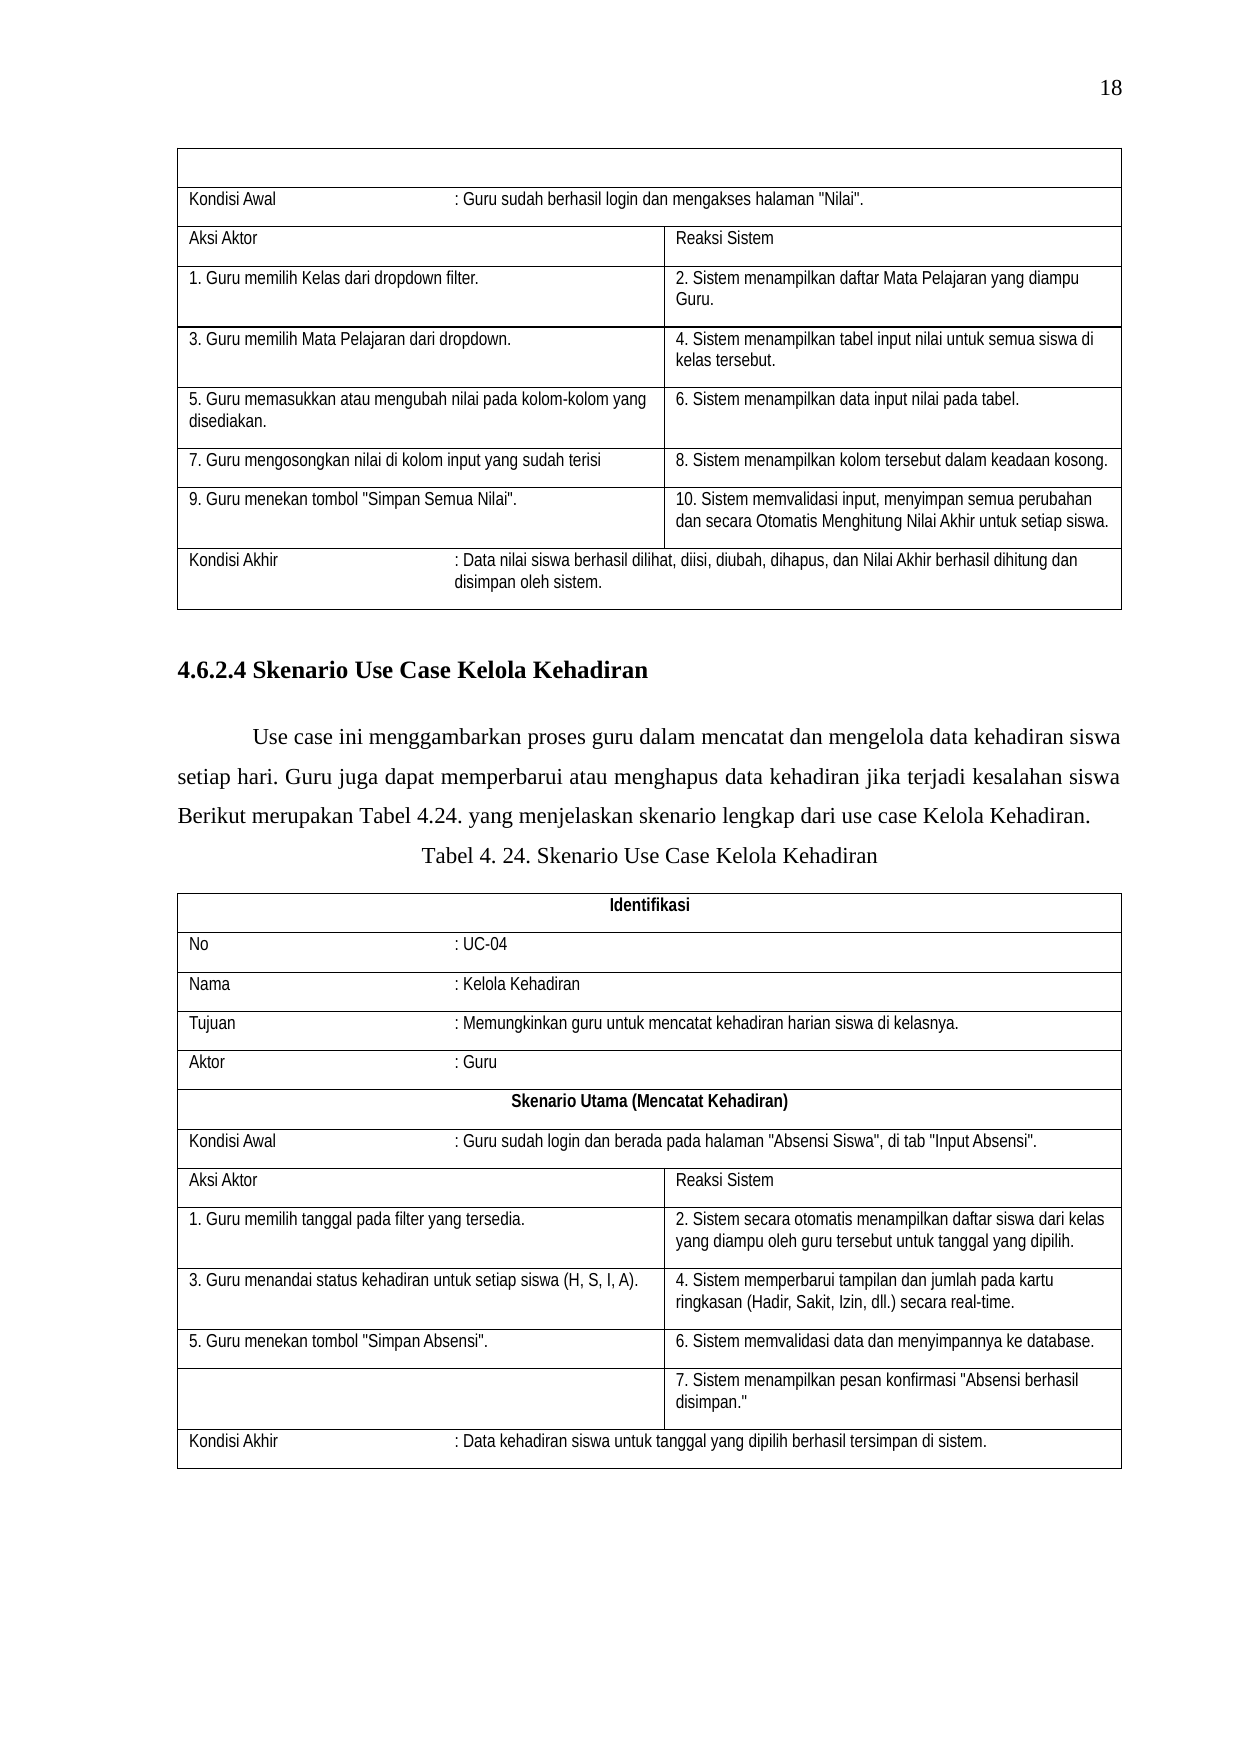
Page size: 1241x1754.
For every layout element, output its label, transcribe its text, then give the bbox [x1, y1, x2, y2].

table_cell 10. Sistem memvalidasi input, menyimpan semua perubahan dan secara Otomatis Menghitung Nilai Akhir untuk setiap siswa. [665, 488, 1121, 548]
table_cell 2. Sistem menampilkan daftar Mata Pelajaran yang diampu Guru. [665, 267, 1121, 326]
table_cell Kondisi Akhir [178, 1430, 443, 1468]
table_cell 8. Sistem menampilkan kolom tersebut dalam keadaan kosong. [665, 449, 1121, 487]
table_cell Tujuan [178, 1012, 443, 1050]
table_cell 7. Sistem menampilkan pesan konfirmasi "Absensi berhasil disimpan." [665, 1369, 1121, 1429]
table_cell Kondisi Awal [178, 1130, 443, 1168]
table_cell : Kelola Kehadiran [443, 973, 1121, 1011]
table_cell 1. Guru memilih tanggal pada filter yang tersedia. [178, 1208, 664, 1268]
table_cell Skenario Utama (Mencatat Kehadiran) [178, 1090, 1121, 1129]
table_cell Kondisi Awal [178, 188, 443, 226]
table_cell 3. Guru memilih Mata Pelajaran dari dropdown. [178, 328, 664, 387]
table_cell Aksi Aktor [178, 1169, 664, 1207]
text Use case ini menggambarkan proses guru dalam mencatat dan mengelola data kehadiran siswa setiap hari. Guru juga dapat memperbarui atau menghapus data kehadiran jika terjadi kesalahan siswa Berikut merupakan Tabel 4.24. yang menjelaskan skenario lengkap dari use case Kelola Kehadiran. [177, 723, 1122, 828]
text Tabel 4. 24. Skenario Use Case Kelola Kehadiran [177, 842, 1122, 868]
table_cell 4. Sistem menampilkan tabel input nilai untuk semua siswa di kelas tersebut. [665, 328, 1121, 387]
subtitle Skenario Use Case Kelola Kehadiran [177, 655, 1122, 684]
table_cell 4. Sistem memperbarui tampilan dan jumlah pada kartu ringkasan (Hadir, Sakit, Izin, dll.) secara real-time. [665, 1269, 1121, 1329]
table_cell Aksi Aktor [178, 227, 664, 266]
table_cell 5. Guru menekan tombol "Simpan Absensi". [178, 1330, 664, 1368]
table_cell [178, 149, 1121, 187]
table_cell Aktor [178, 1051, 443, 1089]
table_cell 3. Guru menandai status kehadiran untuk setiap siswa (H, S, I, A). [178, 1269, 664, 1329]
table_cell Nama [178, 973, 443, 1011]
table_cell : Guru sudah berhasil login dan mengakses halaman "Nilai". [443, 188, 1121, 226]
table_cell : Guru sudah login dan berada pada halaman "Absensi Siswa", di tab "Input Absensi". [443, 1130, 1121, 1168]
table_cell No [178, 933, 443, 972]
table_cell 1. Guru memilih Kelas dari dropdown filter. [178, 267, 664, 326]
table_cell Reaksi Sistem [665, 1169, 1121, 1207]
table_cell : Memungkinkan guru untuk mencatat kehadiran harian siswa di kelasnya. [443, 1012, 1121, 1050]
table_cell 6. Sistem memvalidasi data dan menyimpannya ke database. [665, 1330, 1121, 1368]
table_cell 7. Guru mengosongkan nilai di kolom input yang sudah terisi [178, 449, 664, 487]
table_cell : UC-04 [443, 933, 1121, 972]
table_cell 2. Sistem secara otomatis menampilkan daftar siswa dari kelas yang diampu oleh guru tersebut untuk tanggal yang dipilih. [665, 1208, 1121, 1268]
table_cell 6. Sistem menampilkan data input nilai pada tabel. [665, 388, 1121, 448]
table_cell 5. Guru memasukkan atau mengubah nilai pada kolom-kolom yang disediakan. [178, 388, 664, 448]
table_header Identifikasi [178, 894, 1121, 932]
table_cell Reaksi Sistem [665, 227, 1121, 266]
table_cell : Data nilai siswa berhasil dilihat, diisi, diubah, dihapus, dan Nilai Akhir berhasil dihitung dan disimpan oleh sistem. [443, 549, 1121, 609]
table_cell [178, 1369, 664, 1429]
table_cell : Guru [443, 1051, 1121, 1089]
table_cell : Data kehadiran siswa untuk tanggal yang dipilih berhasil tersimpan di sistem. [443, 1430, 1121, 1468]
table_cell Kondisi Akhir [178, 549, 443, 609]
table_cell 9. Guru menekan tombol "Simpan Semua Nilai". [178, 488, 664, 548]
